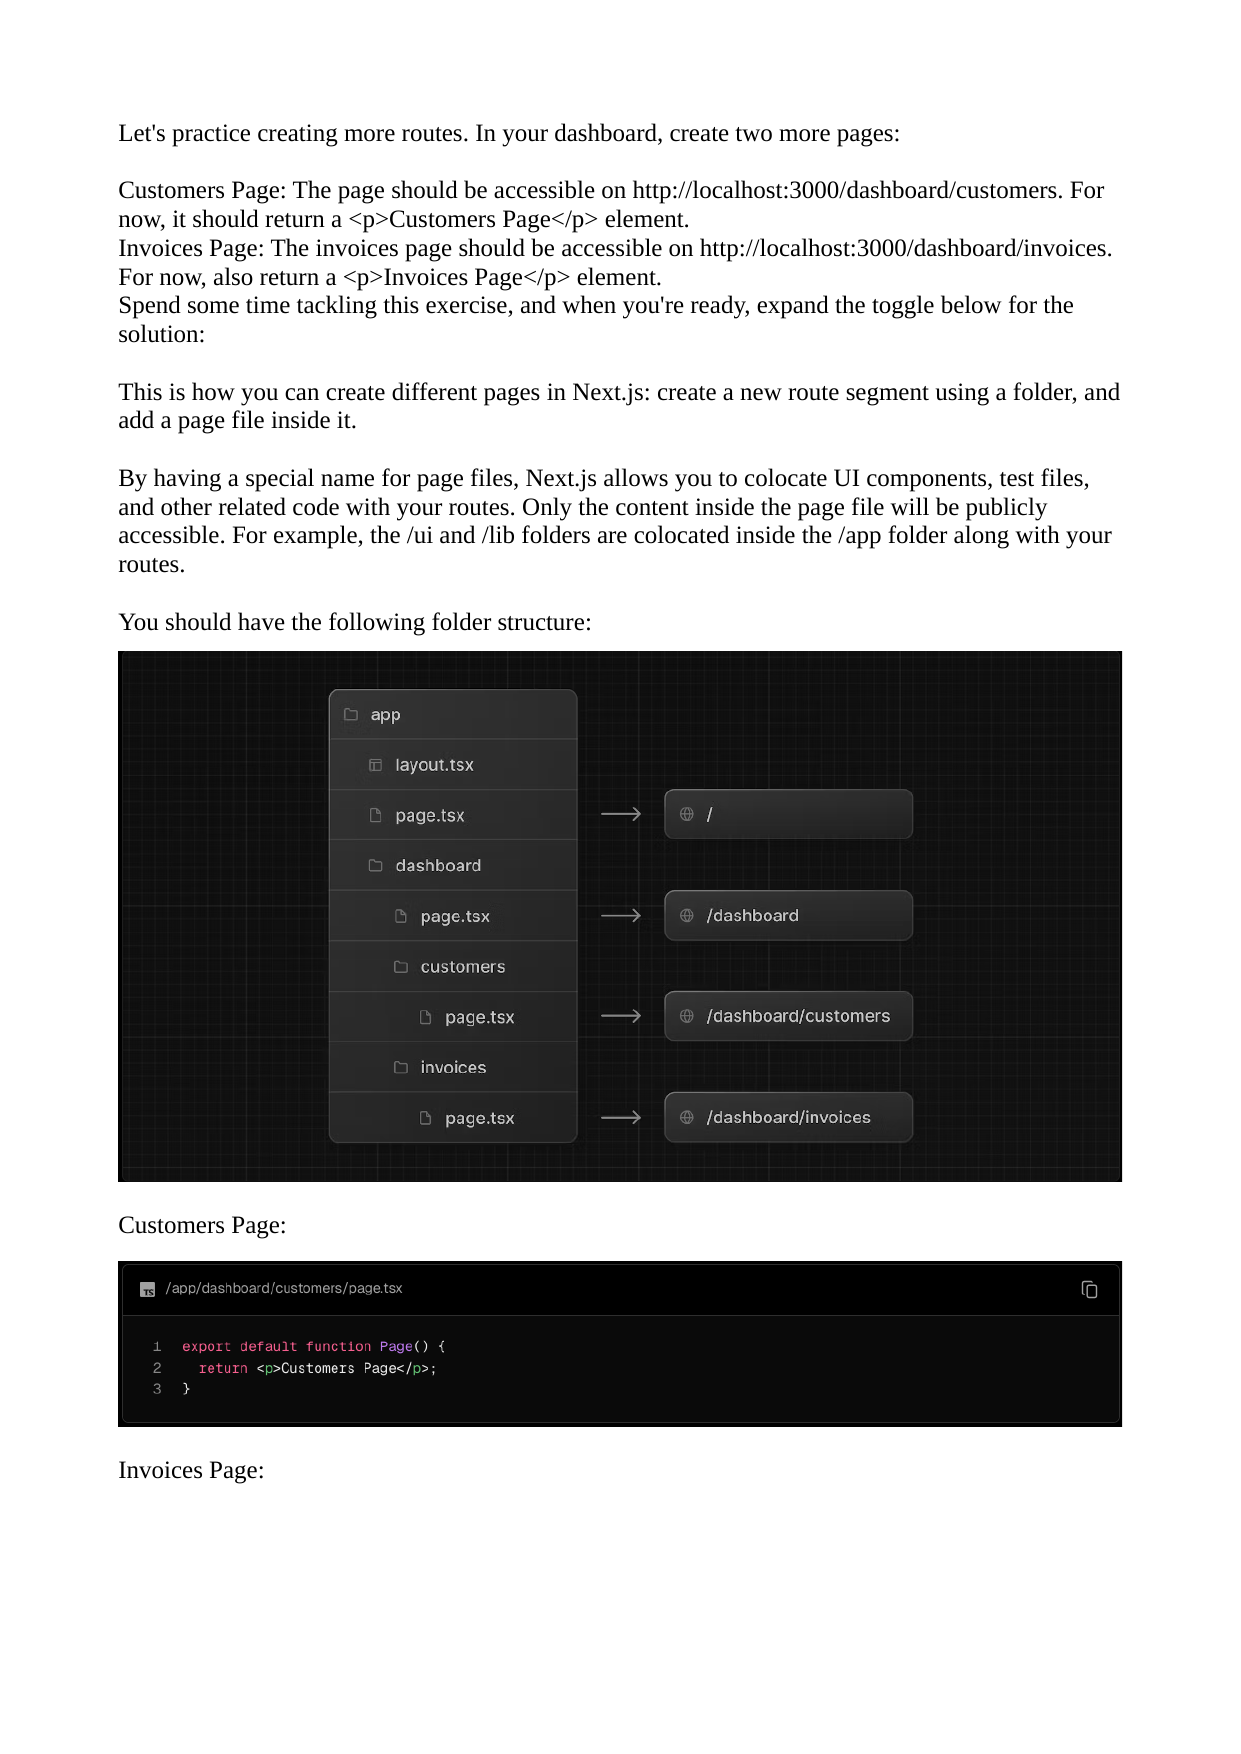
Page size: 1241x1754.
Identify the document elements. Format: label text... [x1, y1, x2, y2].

text Spend some time tackling this exercise, and when you're ready, expand the toggle below for the solution: [118, 291, 1122, 348]
picture [118, 651, 1123, 1182]
text This is how you can create different pages in Next.js: create a new route segment using a folder, and add a page file inside it. [118, 377, 1122, 434]
text Invoices Page: [118, 1455, 1122, 1484]
text Let's practice creating more routes. In your dashboard, create two more pages: [118, 118, 1122, 147]
text Invoices Page: The invoices page should be accessible on http://localhost:3000/dashboard/invoices. For now, also return a <p>Invoices Page</p> element. [118, 233, 1122, 291]
text By having a special name for page files, Next.js allows you to colocate UI components, test files, and other related code with your routes. Only the content inside the page file will be publicly accessible. For example, the /ui and /lib folders are colocated inside the /app folder along with your routes. [118, 463, 1122, 578]
text You should have the following folder structure: [118, 607, 1122, 636]
text Customers Page: [118, 1210, 1122, 1239]
picture [118, 1261, 1123, 1427]
text Customers Page: The page should be accessible on http://localhost:3000/dashboard/customers. For now, it should return a <p>Customers Page</p> element. [118, 176, 1122, 233]
